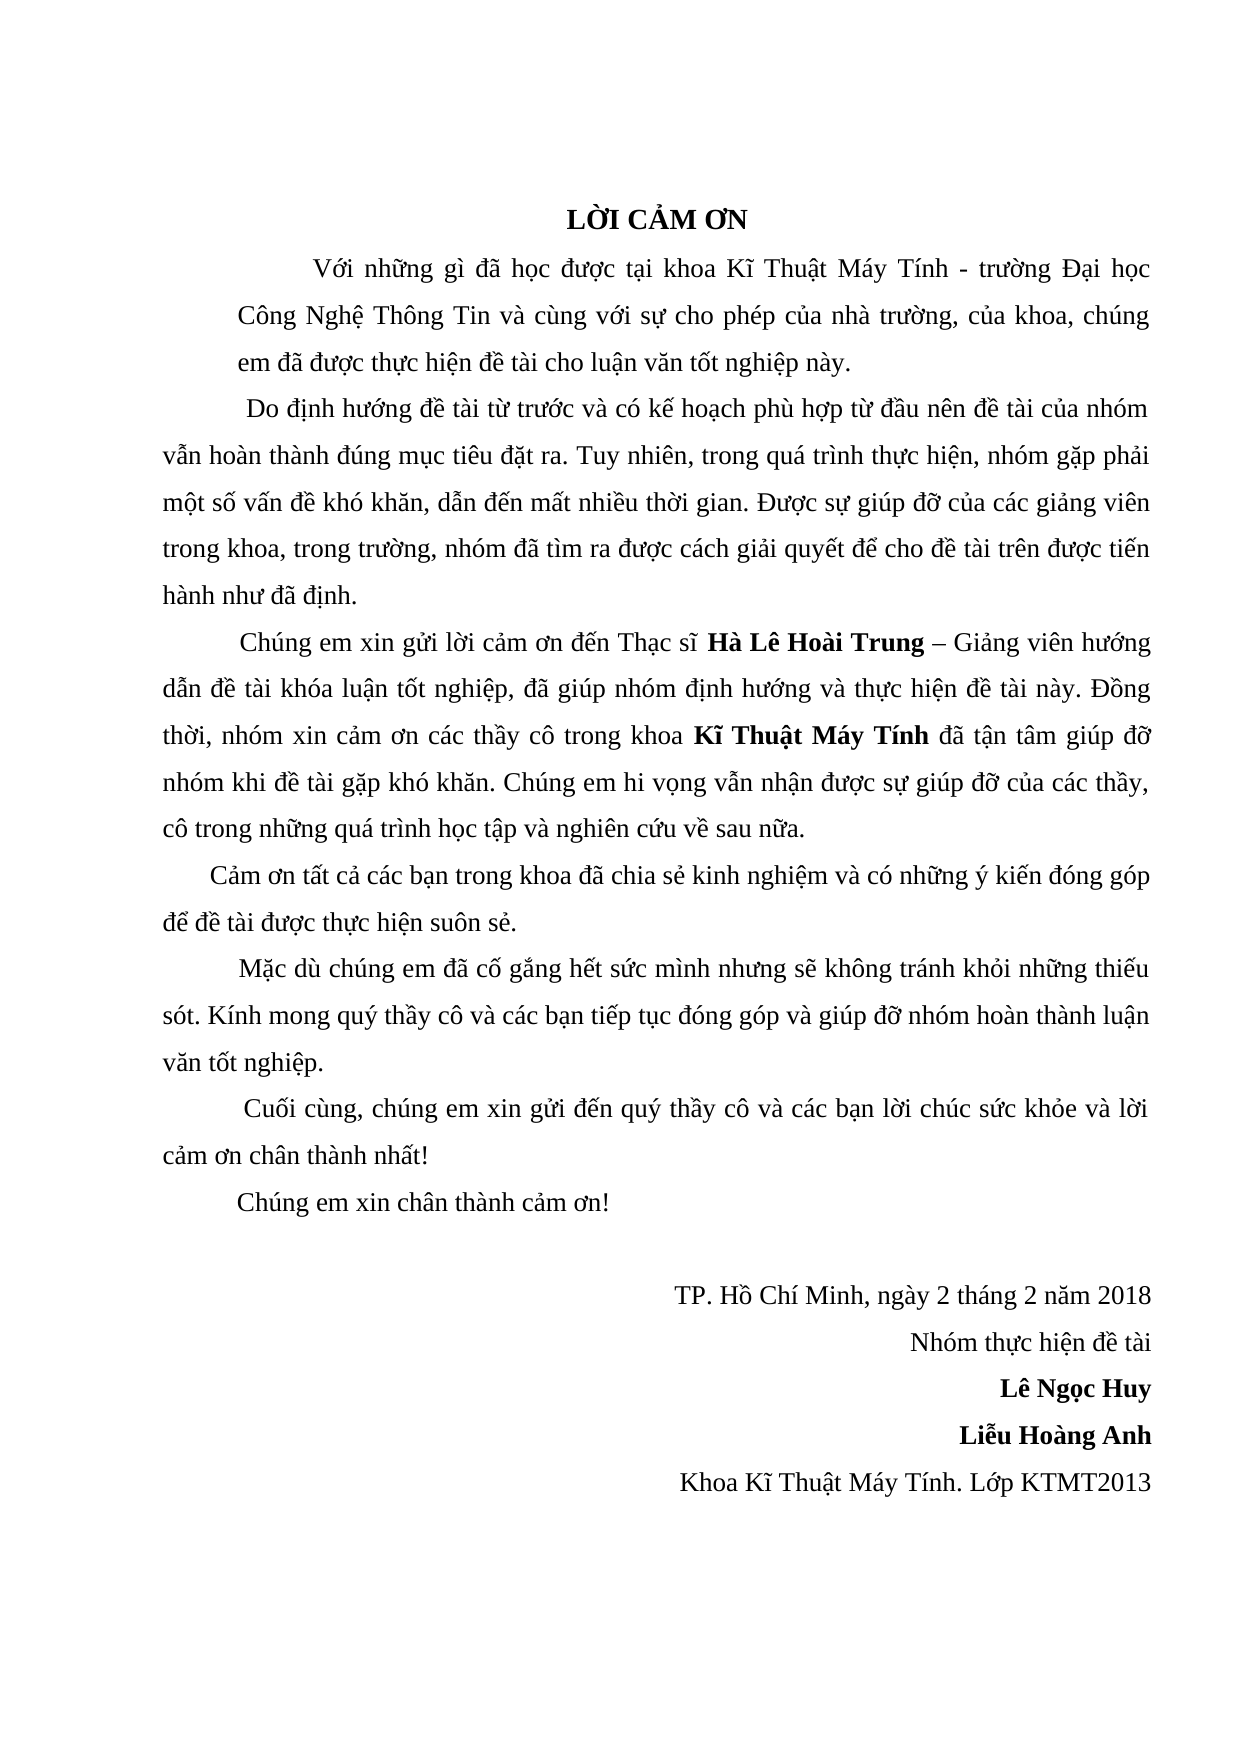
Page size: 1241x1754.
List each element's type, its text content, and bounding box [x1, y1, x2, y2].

text Mặc dù chúng em đã cố gắng hết sức mình nhưng sẽ không tránh khỏi những thiếu sót. Kính mong quý thầy cô và các bạn tiếp tục đóng góp và giúp đỡ nhóm hoàn thành luận văn tốt nghiệp. [162, 952, 1152, 1077]
subtitle LỜI CẢM ƠN [162, 202, 1152, 236]
text Do định hướng đề tài từ trước và có kế hoạch phù hợp từ đầu nên đề tài của nhóm vẫn hoàn thành đúng mục tiêu đặt ra. Tuy nhiên, trong quá trình thực hiện, nhóm gặp phải một số vấn đề khó khăn, dẫn đến mất nhiều thời gian. Được sự giúp đỡ của các giảng viên trong khoa, trong trường, nhóm đã tìm ra được cách giải quyết để cho đề tài trên được tiến hành như đã định. [162, 392, 1152, 610]
text Lê Ngọc Huy [162, 1372, 1152, 1404]
text Cảm ơn tất cả các bạn trong khoa đã chia sẻ kinh nghiệm và có những ý kiến đóng góp để đề tài được thực hiện suôn sẻ. [162, 859, 1152, 937]
text Cuối cùng, chúng em xin gửi đến quý thầy cô và các bạn lời chúc sức khỏe và lời cảm ơn chân thành nhất! [162, 1092, 1152, 1170]
text Nhóm thực hiện đề tài [162, 1326, 1152, 1357]
text Chúng em xin chân thành cảm ơn! [162, 1186, 1152, 1217]
text Chúng em xin gửi lời cảm ơn đến Thạc sĩ Hà Lê Hoài Trung – Giảng viên hướng dẫn đề tài khóa luận tốt nghiệp, đã giúp nhóm định hướng và thực hiện đề tài này. Đồng thời, nhóm xin cảm ơn các thầy cô trong khoa Kĩ Thuật Máy Tính đã tận tâm giúp đỡ nhóm khi đề tài gặp khó khăn. Chúng em hi vọng vẫn nhận được sự giúp đỡ của các thầy, cô trong những quá trình học tập và nghiên cứu về sau nữa. [162, 626, 1152, 844]
text Khoa Kĩ Thuật Máy Tính. Lớp KTMT2013 [162, 1466, 1152, 1497]
text Liễu Hoàng Anh [162, 1419, 1152, 1450]
text TP. Hồ Chí Minh, ngày 2 tháng 2 năm 2018 [162, 1279, 1152, 1310]
text Với những gì đã học được tại khoa Kĩ Thuật Máy Tính - trường Đại học Công Nghệ Thông Tin và cùng với sự cho phép của nhà trường, của khoa, chúng em đã được thực hiện đề tài cho luận văn tốt nghiệp này. [237, 252, 1152, 377]
